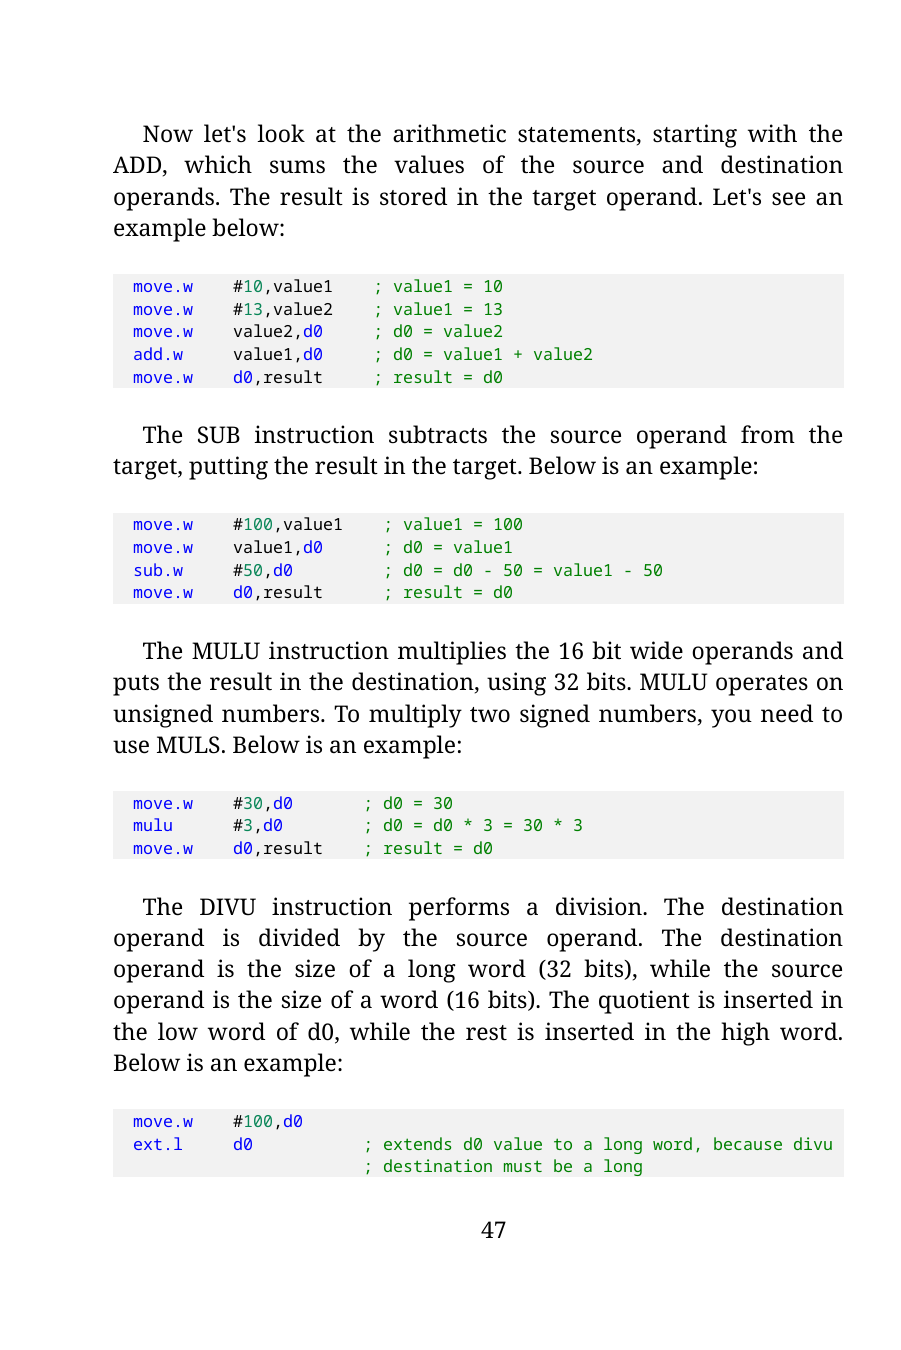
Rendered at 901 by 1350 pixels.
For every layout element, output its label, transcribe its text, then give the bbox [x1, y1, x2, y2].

text move.w #100,value1 ; value1 = 100 [113, 513, 844, 536]
text The DIVU instruction performs a division. The destination operand is divided by the source operand. The destination operand is the size of a long word (32 bits), while the source operand is the size of a word (16 bits). The quotient is inserted in the low word of d0, while the rest is inserted in the high word. Below is an example: [113, 891, 844, 1078]
text move.w value2,d0 ; d0 = value2 [113, 320, 844, 342]
text ext.l d0 ; extends d0 value to a long word, because divu [113, 1132, 844, 1155]
text The SUB instruction subtracts the source operand from the target, putting the result in the target. Below is an example: [113, 419, 844, 482]
text The MULU instruction multiplies the 16 bit wide operands and puts the result in the destination, using 32 bits. MULU operates on unsigned numbers. To multiply two signed numbers, you need to use MULS. Below is an example: [113, 635, 844, 760]
text move.w d0,result ; result = d0 [113, 365, 844, 388]
text move.w #13,value2 ; value1 = 13 [113, 297, 844, 320]
text Now let's look at the arithmetic statements, starting with the ADD, which sums the values of the source and destination operands. The result is stored in the target operand. Let's see an example below: [113, 118, 844, 243]
text mulu #3,d0 ; d0 = d0 * 3 = 30 * 3 [113, 814, 844, 837]
text add.w value1,d0 ; d0 = value1 + value2 [113, 342, 844, 365]
text move.w d0,result ; result = d0 [113, 837, 844, 859]
text ; destination must be a long [113, 1155, 844, 1177]
text move.w value1,d0 ; d0 = value1 [113, 536, 844, 558]
text move.w d0,result ; result = d0 [113, 581, 844, 604]
text sub.w #50,d0 ; d0 = d0 - 50 = value1 - 50 [113, 558, 844, 581]
text move.w #100,d0 [113, 1109, 844, 1132]
text move.w #30,d0 ; d0 = 30 [113, 791, 844, 814]
text move.w #10,value1 ; value1 = 10 [113, 274, 844, 297]
